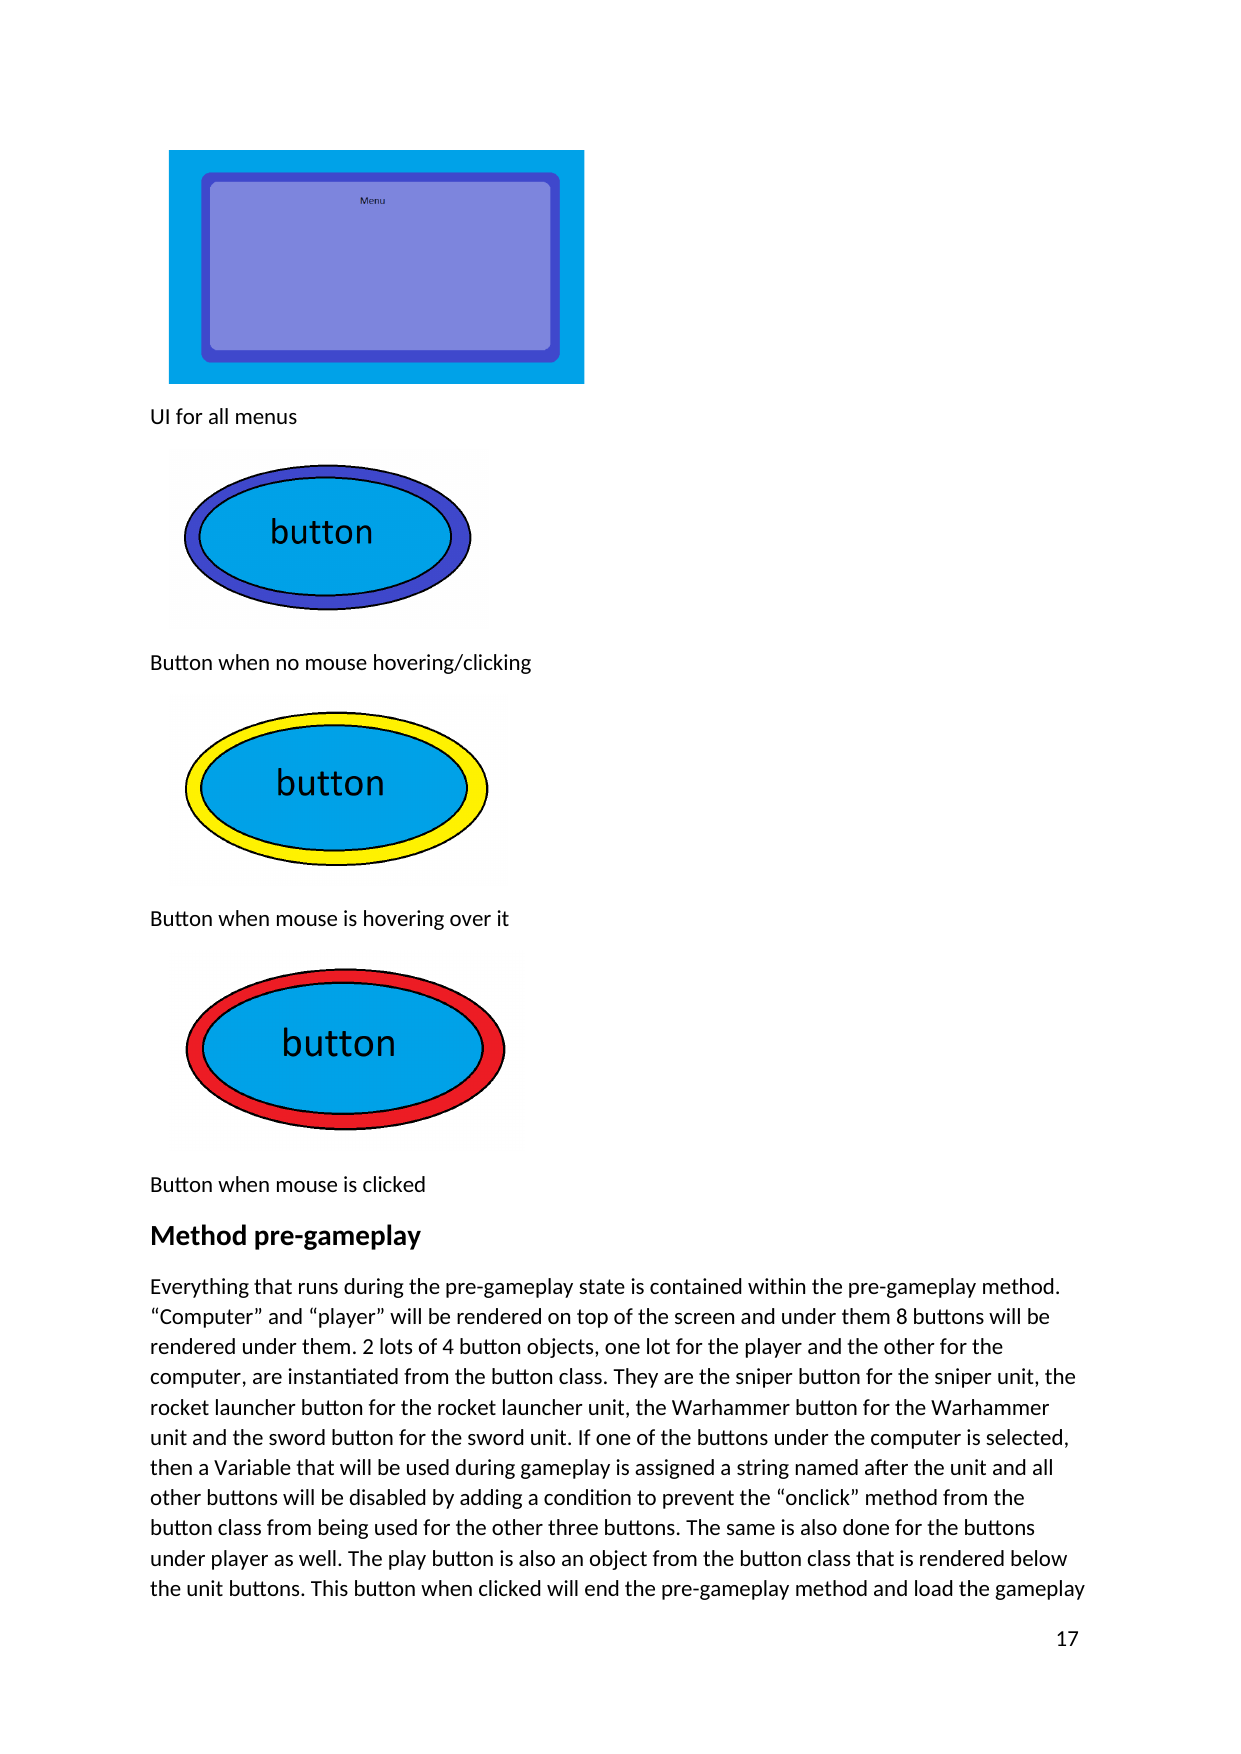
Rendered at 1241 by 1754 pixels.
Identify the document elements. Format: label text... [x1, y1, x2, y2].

text Button when mouse is hovering over it [150, 904, 1090, 932]
text Method pre-gameplay [150, 1217, 1090, 1252]
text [150, 1272, 1090, 1602]
text Button when mouse is clicked [150, 1170, 1090, 1198]
text Button when no mouse hovering/clicking [150, 648, 1090, 676]
text UI for all menus [150, 402, 1090, 430]
